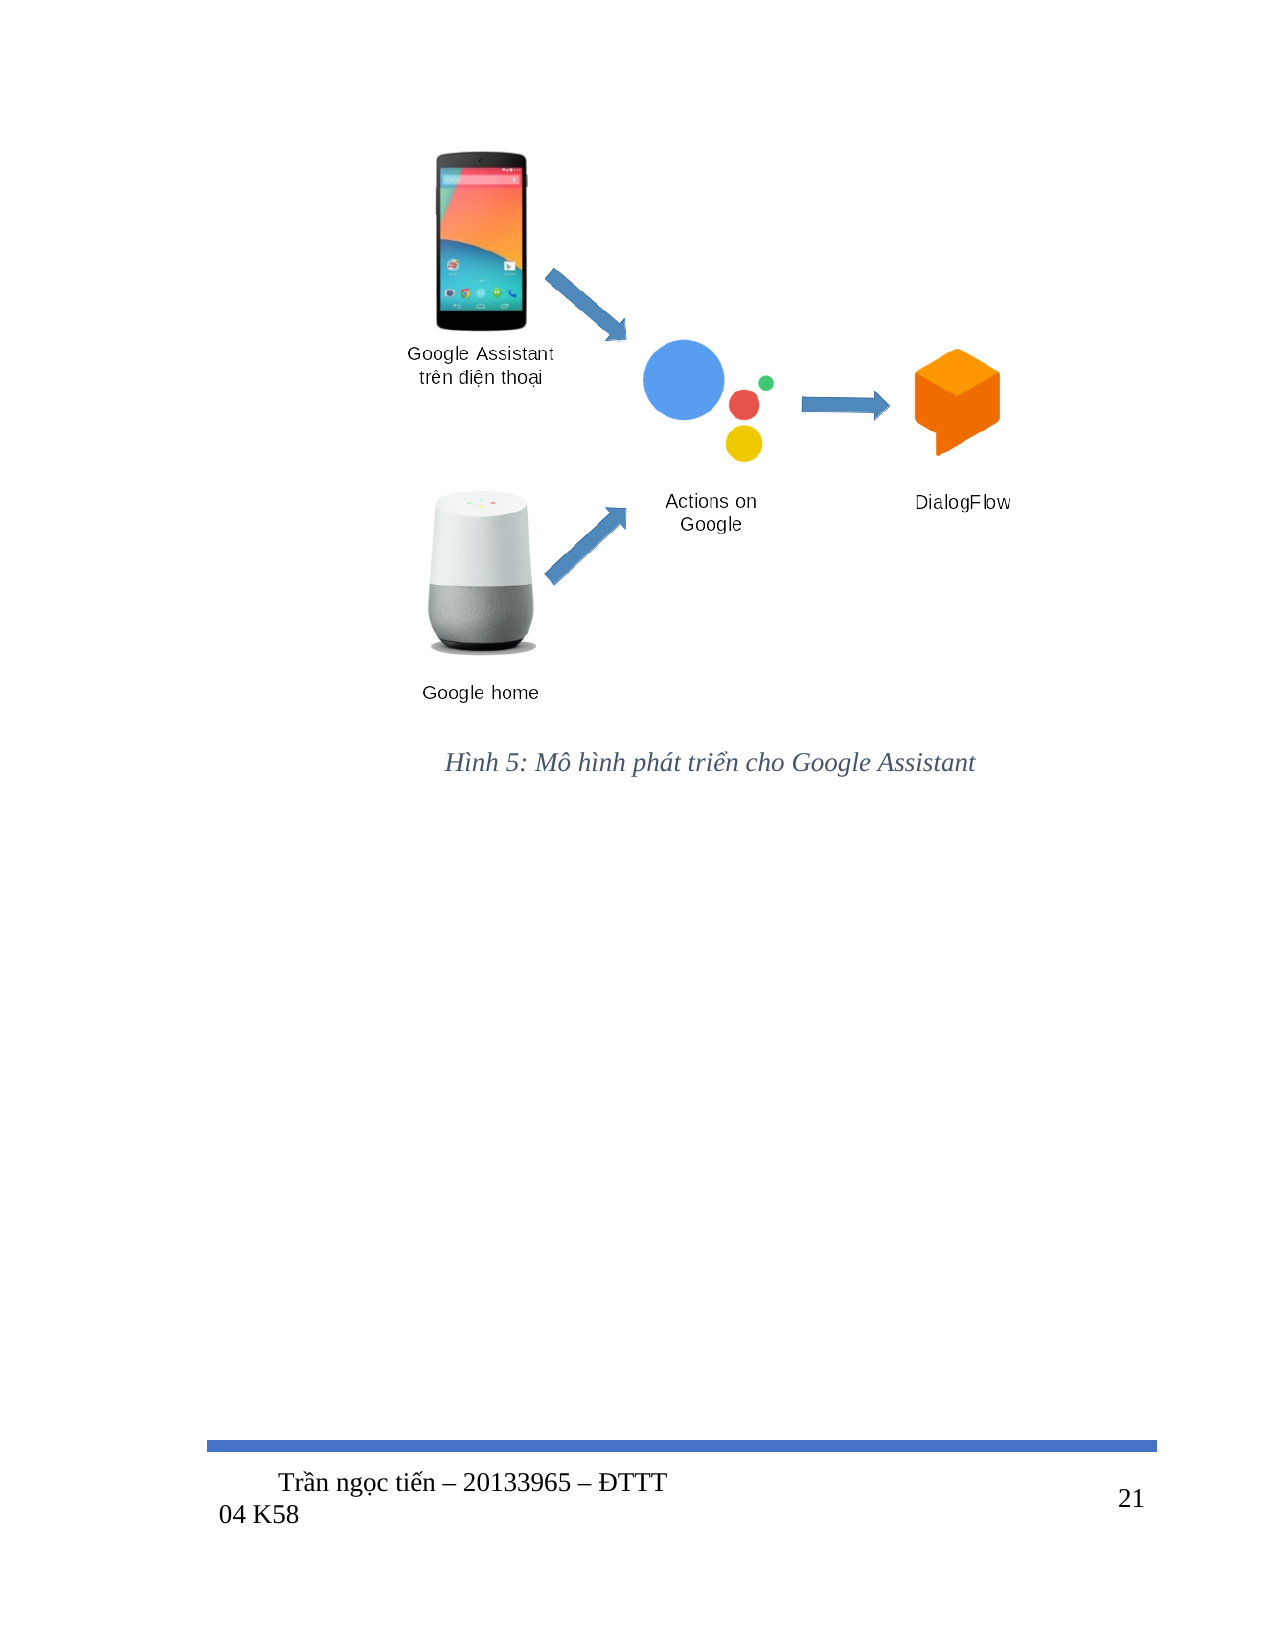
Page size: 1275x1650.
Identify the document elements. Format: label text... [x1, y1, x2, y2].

text Hình 5: Mô hình phát triển cho Google Assistant [207, 746, 1157, 777]
